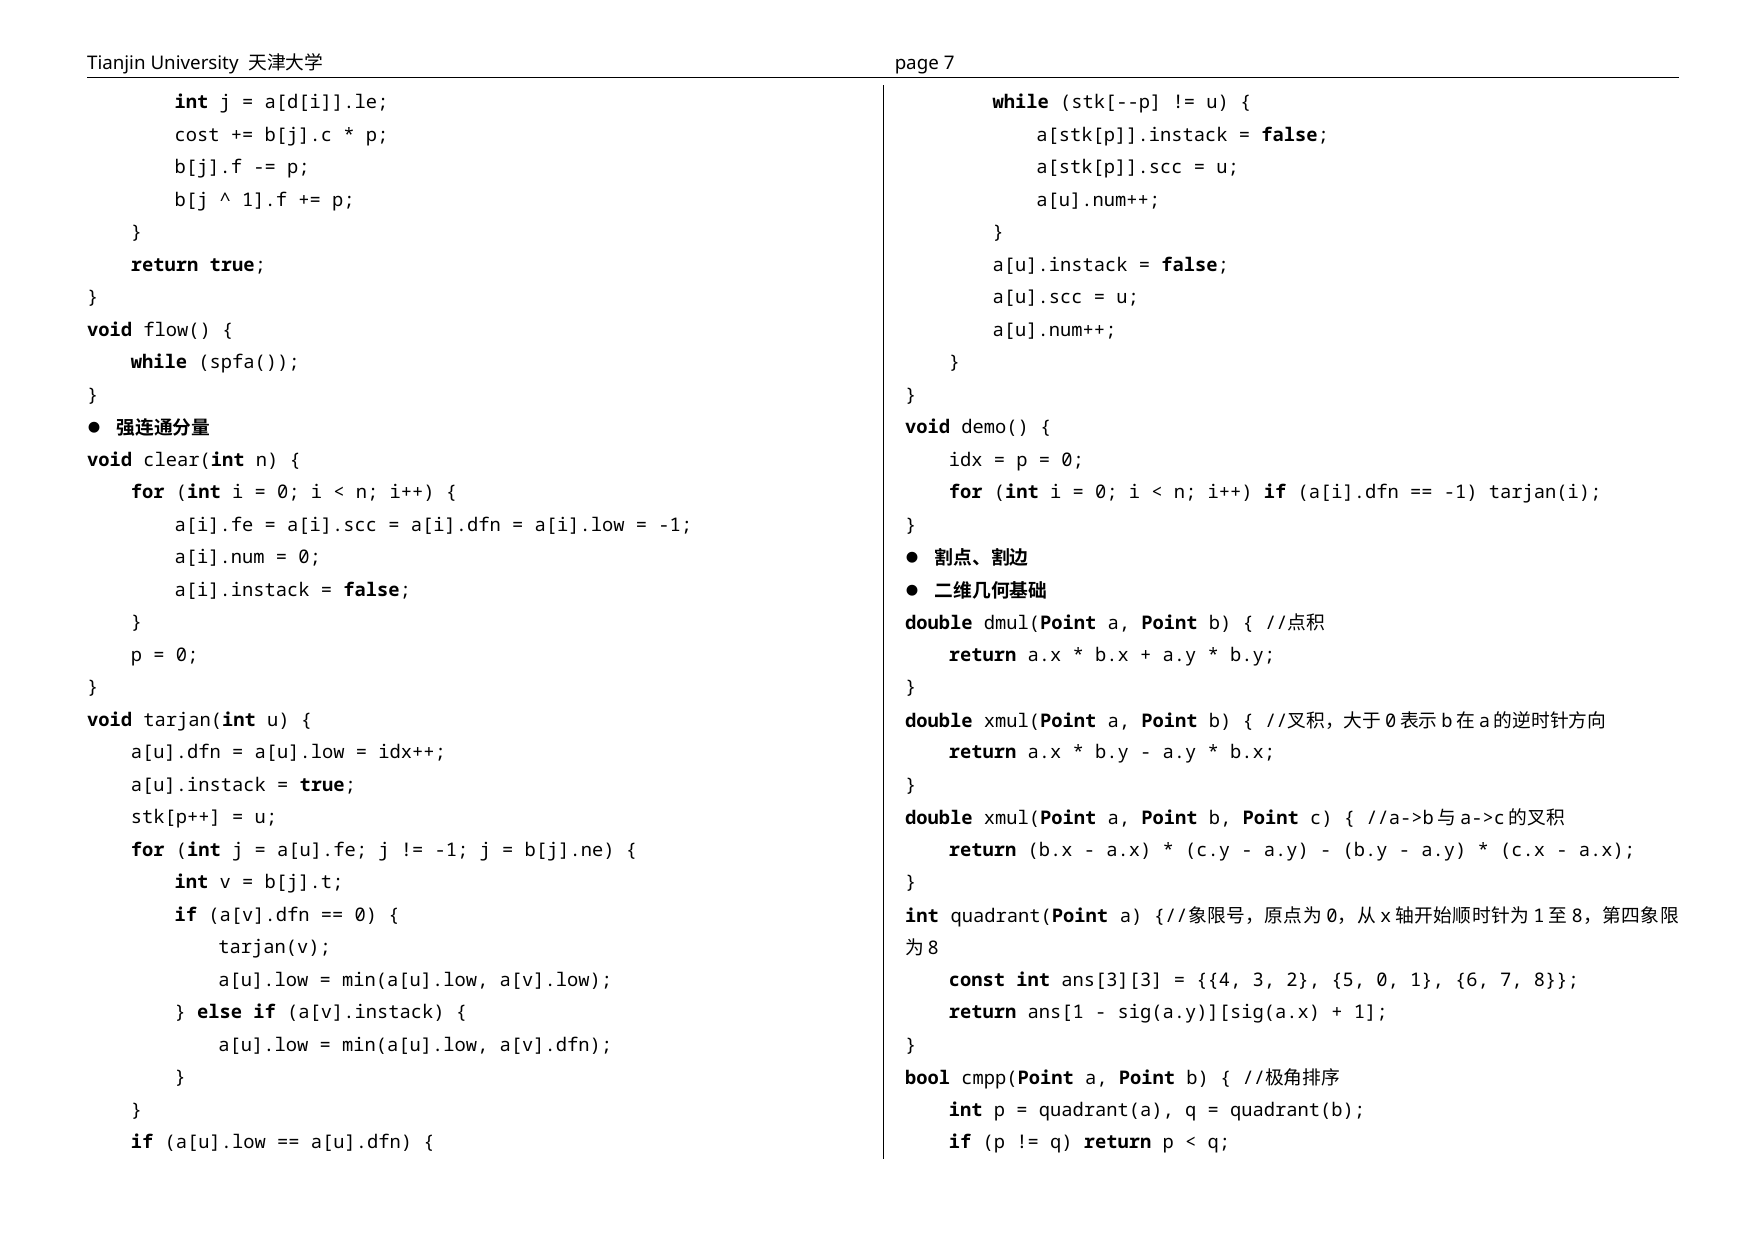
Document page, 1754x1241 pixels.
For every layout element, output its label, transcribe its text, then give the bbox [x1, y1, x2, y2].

text int p = quadrant(a), q = quadrant(b); [905, 1093, 1679, 1125]
text } [87, 605, 861, 638]
text while (stk[--p] != u) { [905, 85, 1679, 118]
text void demo() { [905, 410, 1679, 443]
text a[u].scc = u; [905, 280, 1679, 313]
text a[i].instack = false; [87, 573, 861, 605]
text } [905, 670, 1679, 703]
text const int ans[3][3] = {{4, 3, 2}, {5, 0, 1}, {6, 7, 8}}; [905, 963, 1679, 995]
subtitle 强连通分量 [87, 410, 861, 443]
text int v = b[j].t; [87, 865, 861, 898]
text cost += b[j].c * p; [87, 118, 861, 150]
text p = 0; [87, 638, 861, 670]
text } [905, 1028, 1679, 1060]
text if (a[v].dfn == 0) { [87, 898, 861, 930]
text } [905, 508, 1679, 540]
text } [905, 378, 1679, 410]
text double dmul(Point a, Point b) { //点积 [905, 605, 1679, 638]
subtitle 割点、割边 [905, 540, 1679, 573]
text a[u].instack = false; [905, 248, 1679, 280]
text void clear(int n) { [87, 443, 861, 475]
text } [905, 865, 1679, 898]
text return (b.x - a.x) * (c.y - a.y) - (b.y - a.y) * (c.x - a.x); [905, 833, 1679, 865]
text } [87, 1060, 861, 1093]
text void flow() { [87, 313, 861, 345]
text } [87, 378, 861, 410]
text } [905, 768, 1679, 800]
text b[j ^ 1].f += p; [87, 183, 861, 215]
text } [905, 215, 1679, 248]
text int j = a[d[i]].le; [87, 85, 861, 118]
text double xmul(Point a, Point b) { //叉积，大于0表示b在a的逆时针方向 [905, 703, 1679, 735]
text while (spfa()); [87, 345, 861, 378]
text void tarjan(int u) { [87, 703, 861, 735]
text a[i].fe = a[i].scc = a[i].dfn = a[i].low = -1; [87, 508, 861, 540]
text } [87, 1093, 861, 1125]
text tarjan(v); [87, 930, 861, 963]
text b[j].f -= p; [87, 150, 861, 183]
text idx = p = 0; [905, 443, 1679, 475]
text return a.x * b.y - a.y * b.x; [905, 735, 1679, 768]
text for (int i = 0; i < n; i++) { [87, 475, 861, 508]
text int quadrant(Point a) {//象限号，原点为0，从x轴开始顺时针为1至8，第四象限为8 [905, 898, 1679, 963]
text } [87, 280, 861, 313]
text } [87, 215, 861, 248]
text a[u].low = min(a[u].low, a[v].low); [87, 963, 861, 995]
text for (int j = a[u].fe; j != -1; j = b[j].ne) { [87, 833, 861, 865]
text a[u].low = min(a[u].low, a[v].dfn); [87, 1028, 861, 1060]
text a[u].num++; [905, 313, 1679, 345]
subtitle 二维几何基础 [905, 573, 1679, 605]
text return a.x * b.x + a.y * b.y; [905, 638, 1679, 670]
text a[stk[p]].scc = u; [905, 150, 1679, 183]
text a[u].dfn = a[u].low = idx++; [87, 735, 861, 768]
text return true; [87, 248, 861, 280]
text if (p != q) return p < q; [905, 1125, 1679, 1158]
text a[u].instack = true; [87, 768, 861, 800]
text stk[p++] = u; [87, 800, 861, 833]
text } [905, 345, 1679, 378]
text } else if (a[v].instack) { [87, 995, 861, 1028]
text } [87, 670, 861, 703]
text double xmul(Point a, Point b, Point c) { //a->b与a->c的叉积 [905, 800, 1679, 833]
text bool cmpp(Point a, Point b) { //极角排序 [905, 1060, 1679, 1093]
text if (a[u].low == a[u].dfn) { [87, 1125, 861, 1158]
text for (int i = 0; i < n; i++) if (a[i].dfn == -1) tarjan(i); [905, 475, 1679, 508]
text a[stk[p]].instack = false; [905, 118, 1679, 150]
text return ans[1 - sig(a.y)][sig(a.x) + 1]; [905, 995, 1679, 1028]
text a[u].num++; [905, 183, 1679, 215]
text a[i].num = 0; [87, 540, 861, 573]
